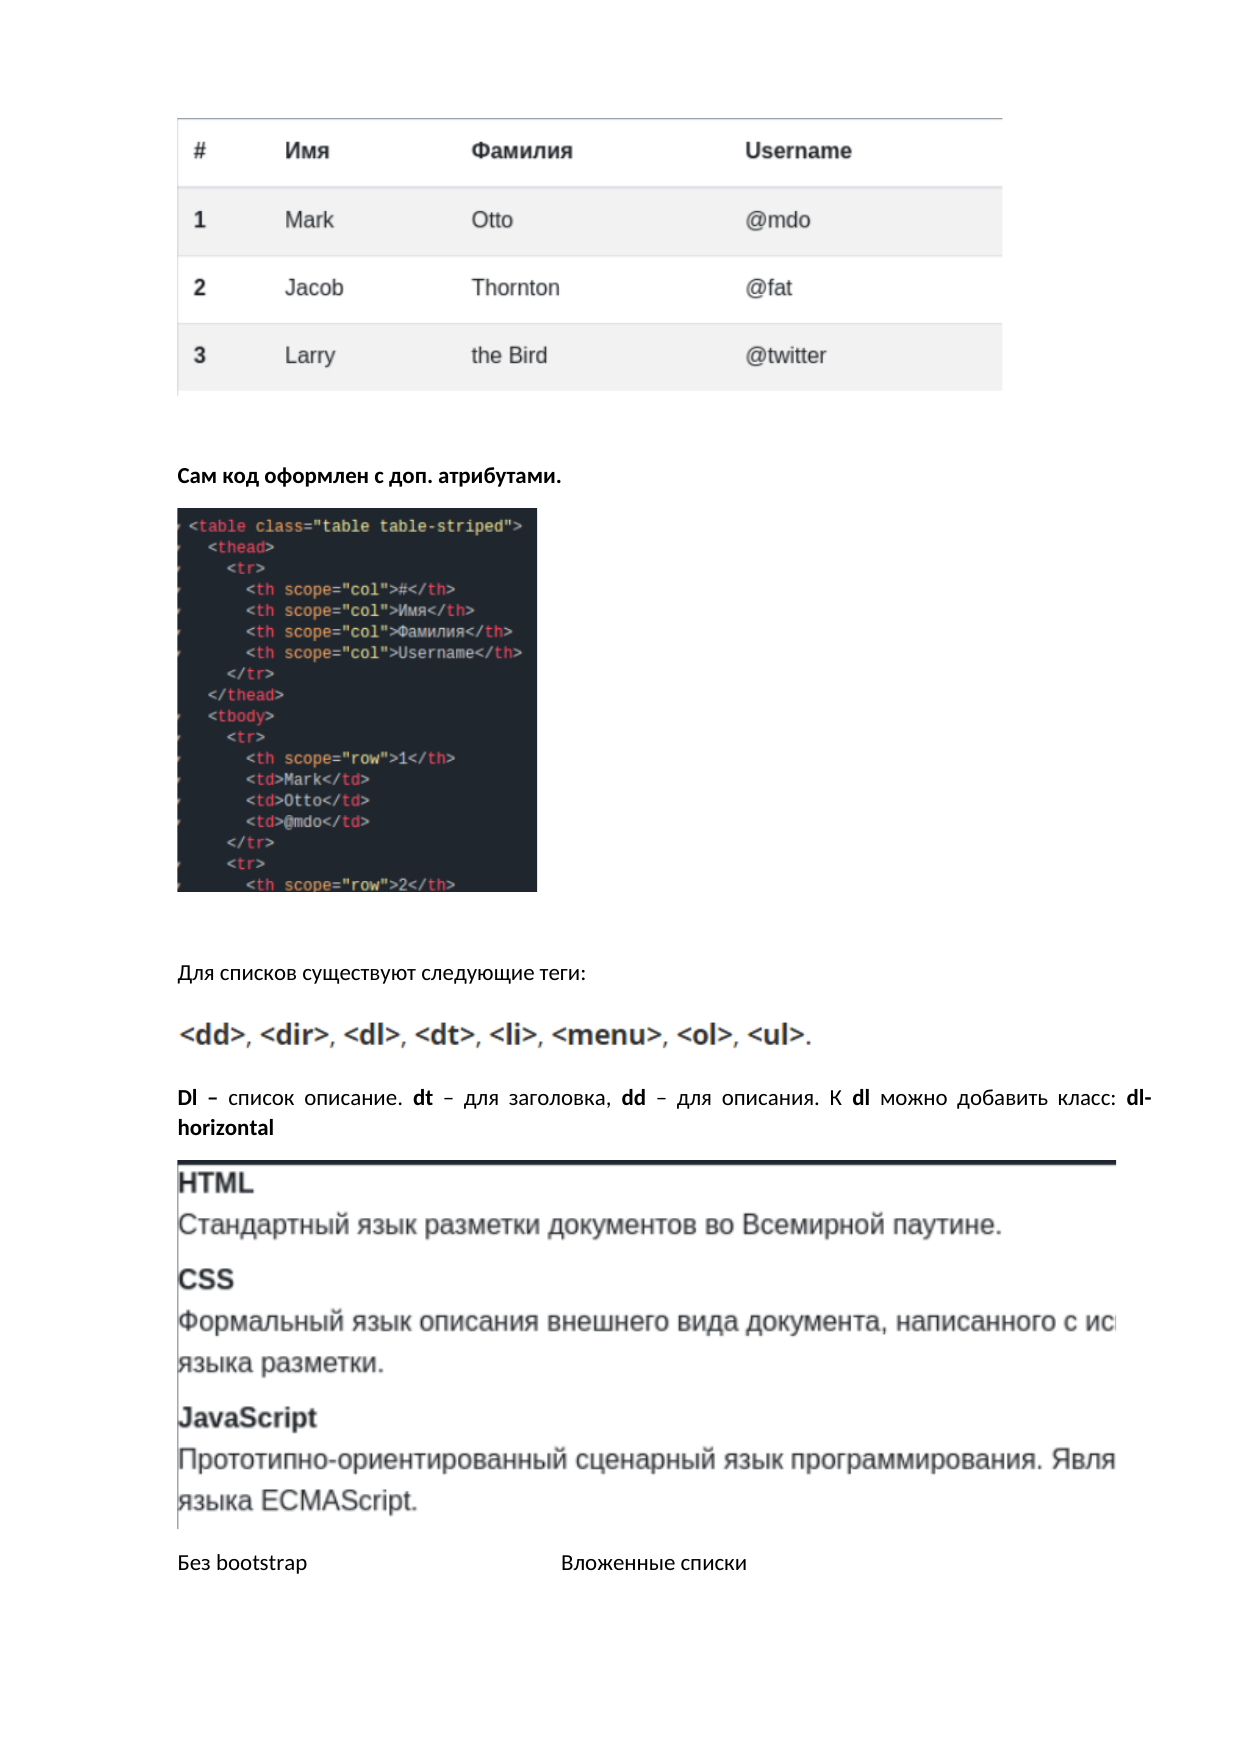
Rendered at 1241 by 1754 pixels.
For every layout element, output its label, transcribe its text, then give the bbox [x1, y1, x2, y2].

picture [177, 1004, 812, 1064]
text Dl – список описание. dt – для заголовка, dd – для описания. К dl можно добавить класс: dl-horizontal [177, 1083, 1152, 1141]
text Сам код оформлен с доп. атрибутами. [177, 461, 1152, 489]
picture [177, 118, 1005, 396]
picture [177, 508, 538, 892]
picture [177, 1160, 1117, 1529]
text Для списков существуют следующие теги: [177, 958, 1152, 986]
text Без bootstrap Вложенные списки [177, 1548, 1152, 1576]
